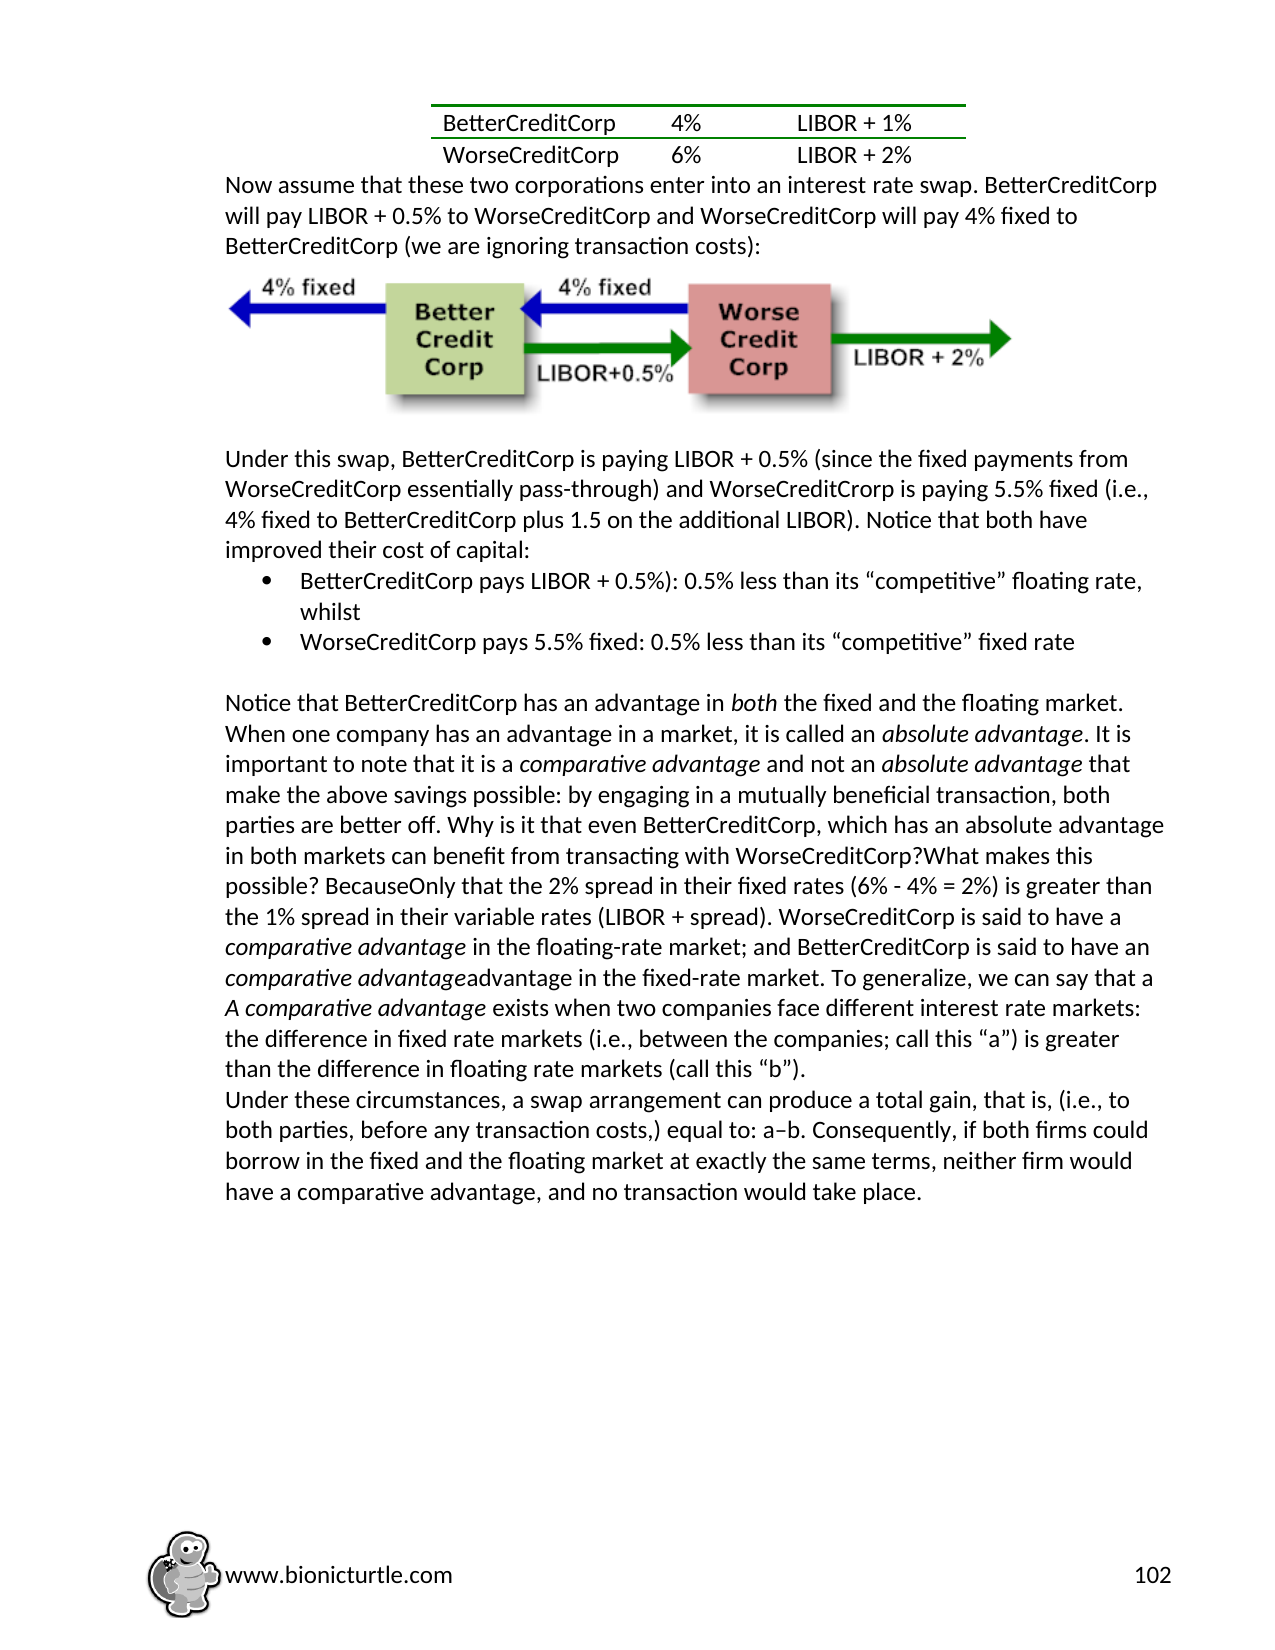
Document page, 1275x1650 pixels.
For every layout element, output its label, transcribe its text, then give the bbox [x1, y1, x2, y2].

list WorseCreditCorp pays 5.5% fixed: 0.5% less than its “competitive” fixed rate [262, 626, 1172, 657]
text Under these circumstances, a swap arrangement can produce a total gain to both parties, before any transaction costs equal to: a–b. [225, 1084, 1172, 1206]
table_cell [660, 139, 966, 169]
list BetterCreditCorp pays LIBOR + 0.5%: 0.5% less than its “competitive” floating rate [262, 565, 1172, 626]
text Now assume that these two corporations enter into an interest rate swap. BetterCreditCorp will pay LIBOR + 0.5% to WorseCreditCorp and WorseCreditCorp will pay 4% fixed to BetterCreditCorp (we are ignoring transaction costs): [225, 169, 1172, 261]
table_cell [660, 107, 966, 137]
picture [225, 260, 1014, 444]
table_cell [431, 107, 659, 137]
text Under this swap, BetterCreditCorp is paying LIBOR + 0.5% (since the fixed payments from WorseCreditCorp essentially pass-through) and WorseCreditCop is paying 5.5% fixed (i.e., 4% fixed to BetterCreditCorp plus 1.5 on the additional LIBOR). Notice that both have improved their cost of capital: [225, 443, 1172, 565]
text the 2% spread in their fixed rates (6% - 4% = 2%) is greater than the 1% spread in their variable rates. WorseCreditCorp is said to have a comparative advantage in the floating-rate market; BetterCreditCorp is said to have a in the fixed-rate market. [225, 657, 1172, 1084]
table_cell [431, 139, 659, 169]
